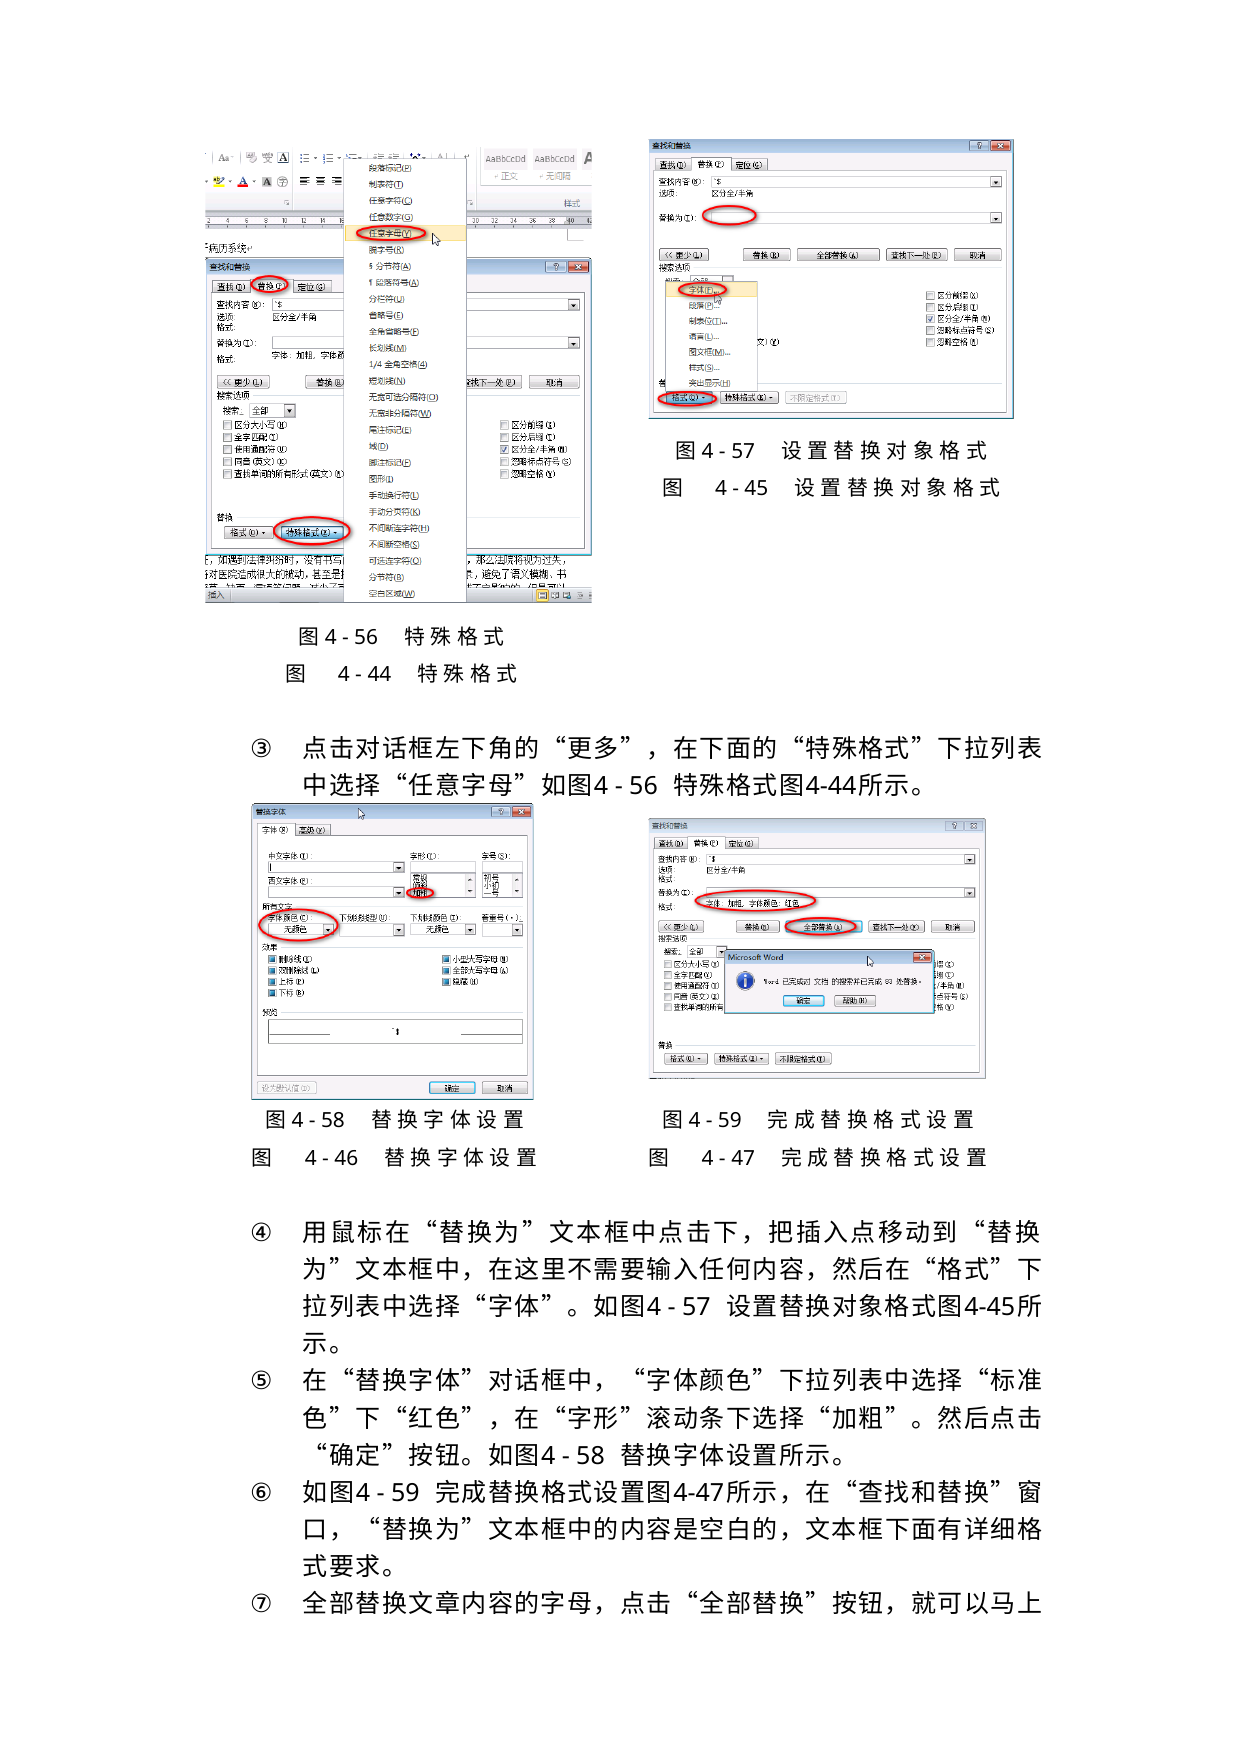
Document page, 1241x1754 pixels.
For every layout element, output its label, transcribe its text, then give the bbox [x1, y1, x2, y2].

table_header [609, 803, 1032, 1174]
list 如所示，在“查找和替换”窗口，“替换为”文本框中的内容是空白的，文本框下面有详细格式要求。 [241, 1472, 1043, 1583]
table_header [186, 803, 609, 1174]
list 在“替换字体”对话框中，“字体颜色”下拉列表中选择“标准色”下“红色”，在“字形”滚动条下选择“加粗”。然后点击“确定”按钮。 [241, 1360, 1043, 1472]
table_header [622, 133, 1032, 691]
picture [251, 803, 534, 1100]
list 点击对话框左下角的“更多”，在下面的“特殊格式”下拉列表中选择“任意字母”如所示。 [241, 728, 1043, 803]
table_header [186, 133, 622, 691]
picture [648, 817, 987, 1079]
picture [648, 139, 1014, 419]
list 用鼠标在“替换为”文本框中点击下，把插入点移动到“替换为”文本框中，在这里不需要输入任何内容，然后在“格式”下拉列表中选择“字体”。如所示。 [241, 1212, 1043, 1360]
picture [205, 147, 592, 603]
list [241, 1583, 1043, 1621]
